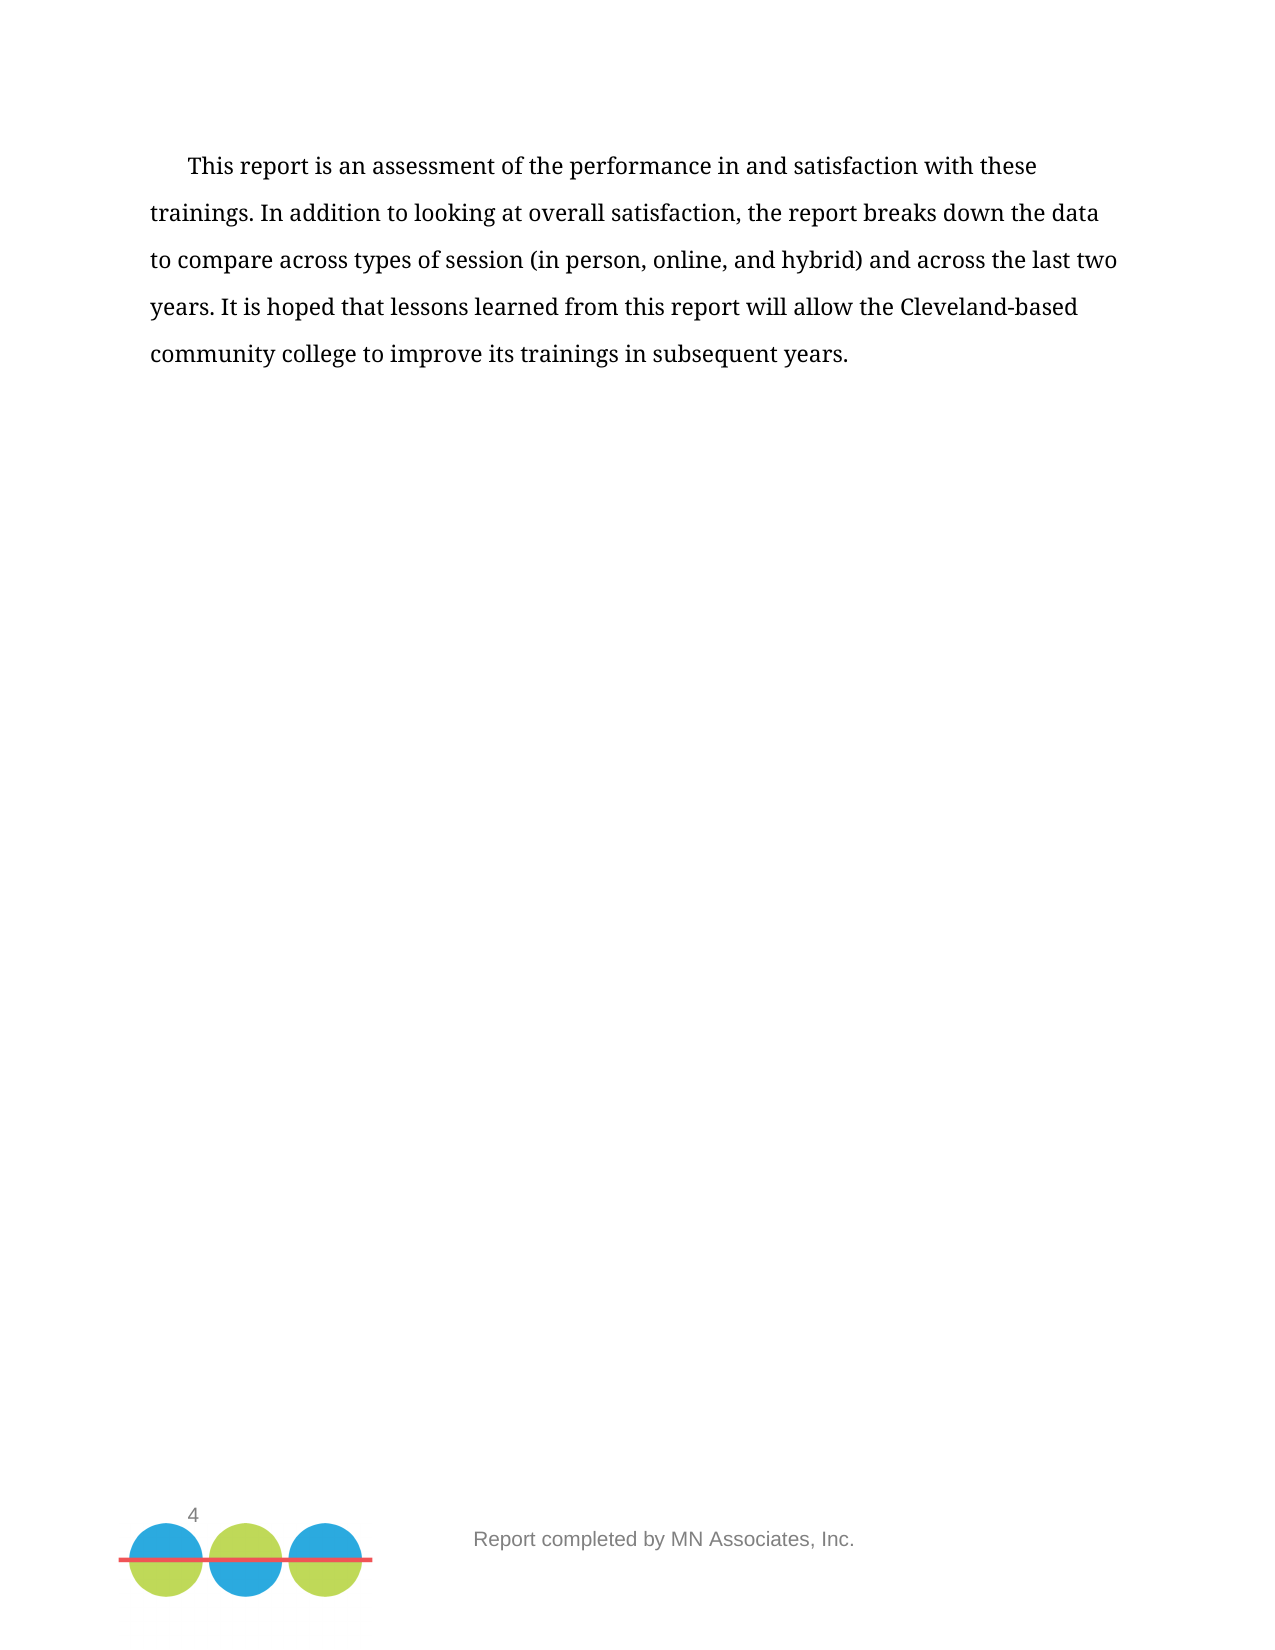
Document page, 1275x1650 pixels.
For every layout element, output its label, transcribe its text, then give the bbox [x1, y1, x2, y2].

text This report is an assessment of the performance in and satisfaction with these trainings. In addition to looking at overall satisfaction, the report breaks down the data to compare across types of session (in person, online, and hybrid) and across the last two years. It is hoped that lessons learned from this report will allow the Cleveland-based community college to improve its trainings in subsequent years. [150, 150, 1125, 369]
picture [118, 1523, 373, 1649]
